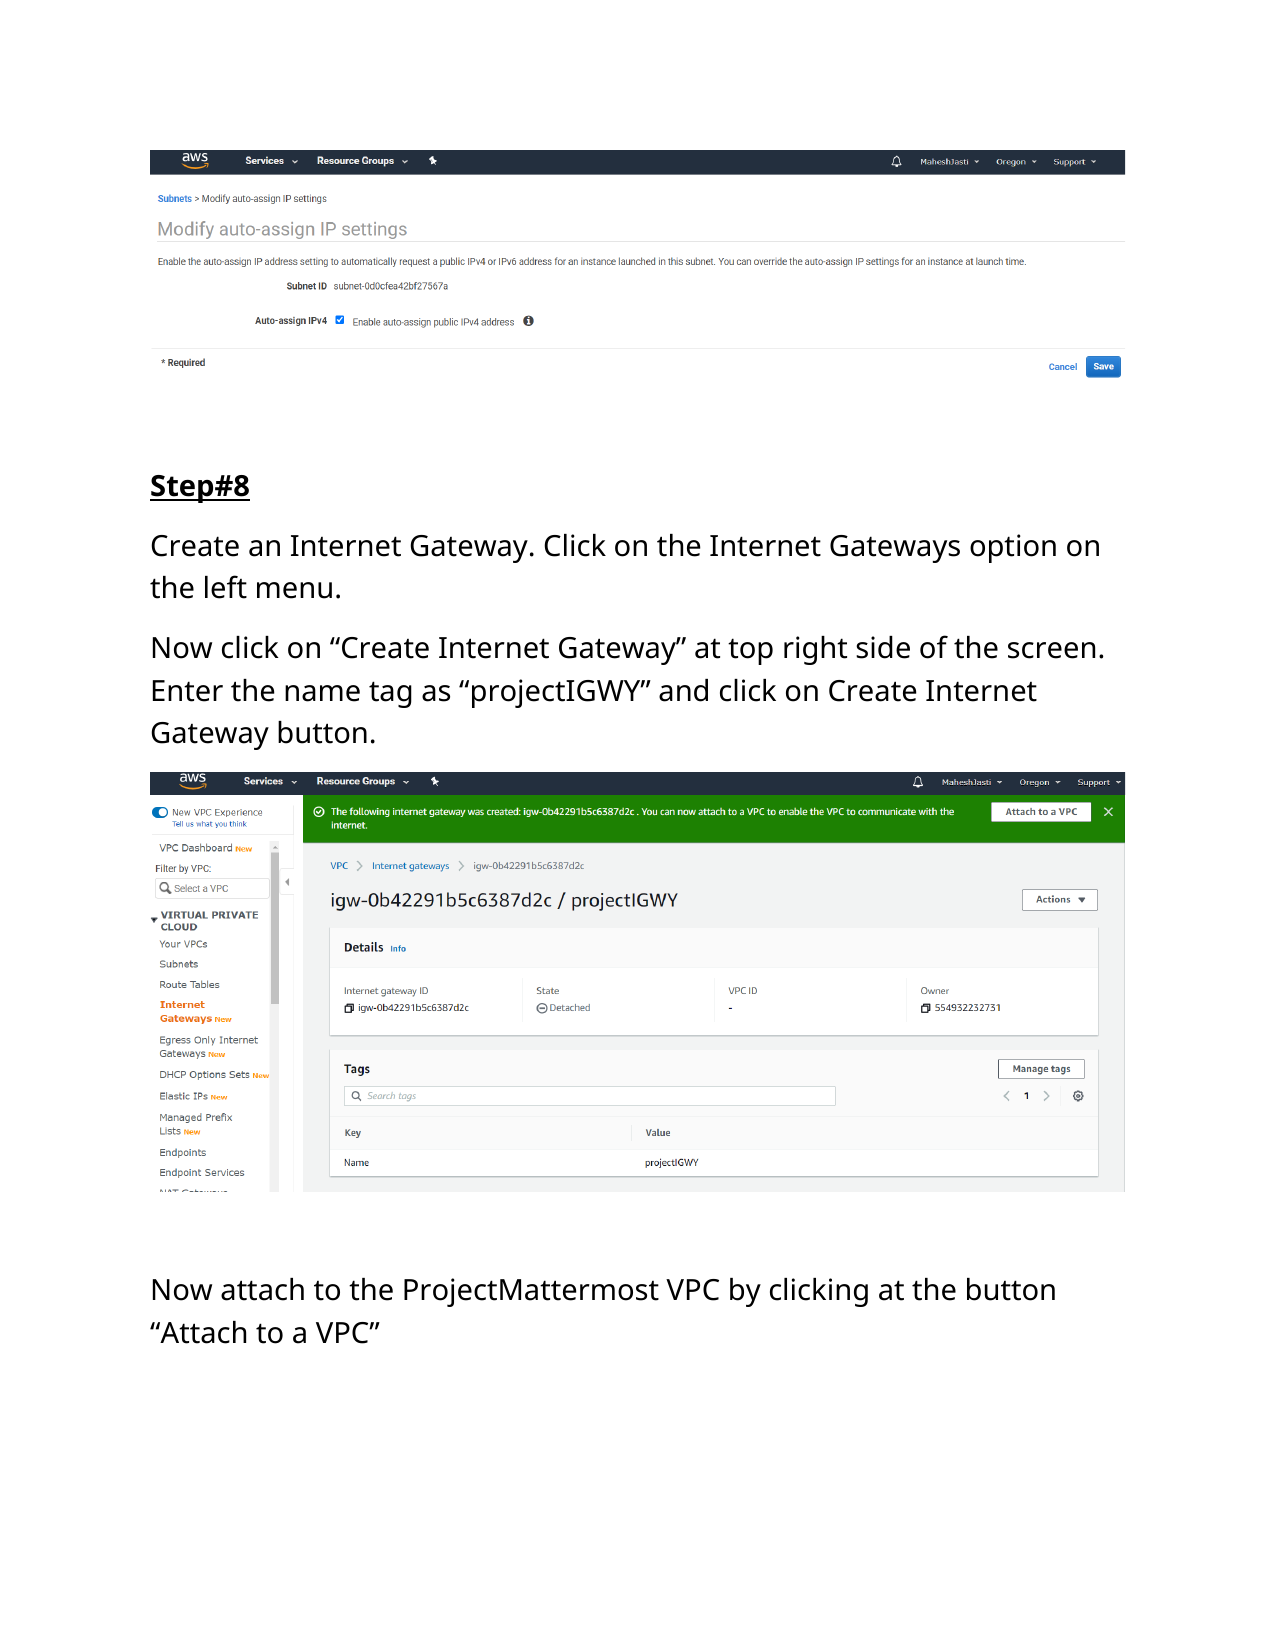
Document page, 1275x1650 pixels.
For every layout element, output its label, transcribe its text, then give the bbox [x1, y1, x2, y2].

picture [150, 150, 1125, 387]
text Now attach to the ProjectMattermost VPC by clicking at the button “Attach to a VPC” [150, 1269, 1125, 1352]
text Step#8 [150, 465, 1125, 505]
picture [150, 772, 1125, 1192]
text Now click on “Create Internet Gateway” at top right side of the screen. Enter the name tag as “projectIGWY” and click on Create Internet Gateway button. [150, 627, 1125, 752]
text Create an Internet Gateway. Click on the Internet Gateways option on the left menu. [150, 525, 1125, 607]
